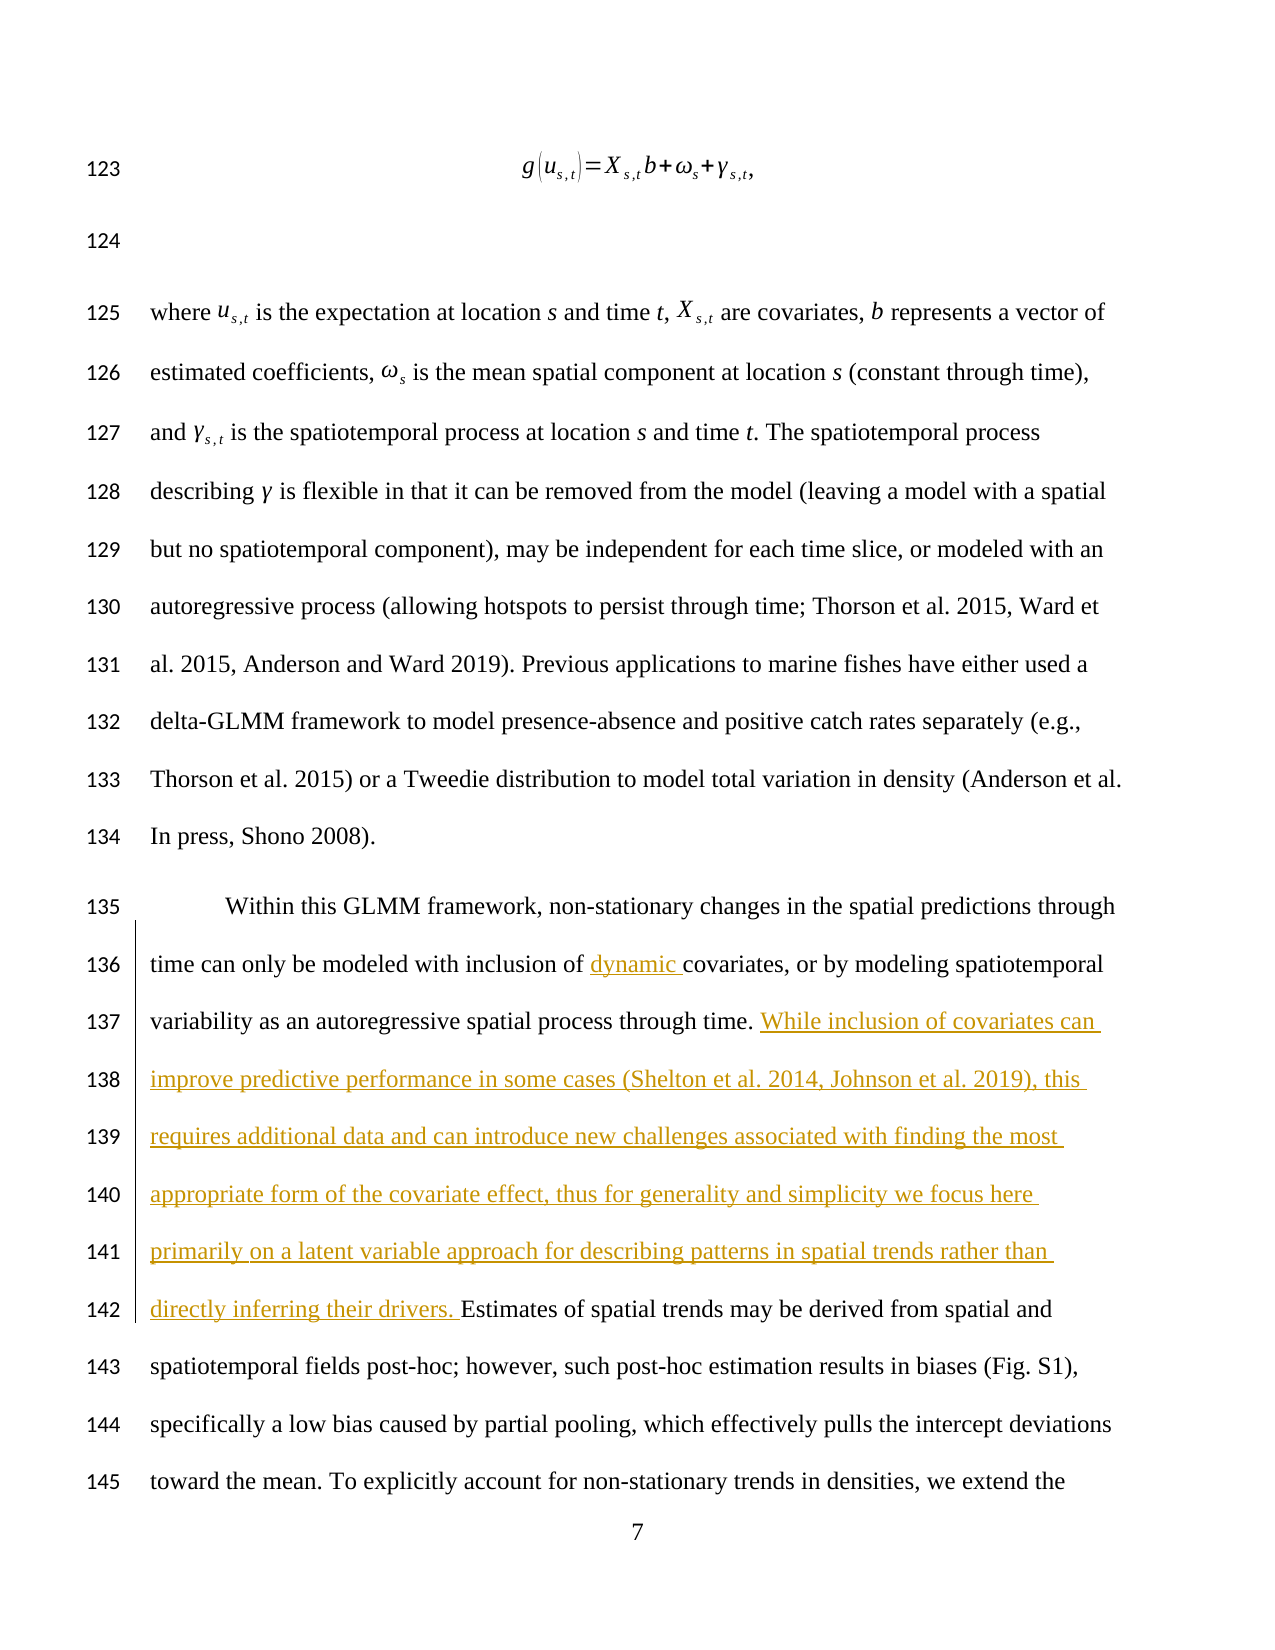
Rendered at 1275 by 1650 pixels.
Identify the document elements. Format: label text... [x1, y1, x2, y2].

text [150, 891, 1125, 1495]
text where is the expectation at location s and time t, are covariates, represents a vector of estimated coefficients, is the mean spatial component at location s (constant through time), and is the spatiotemporal process at location s and time t. The spatiotemporal process describing is flexible in that it can be removed from the model (leaving a model with a spatial but no spatiotemporal component), may be independent for each time slice, or modeled with an autoregressive process (allowing hotspots to persist through time; Thorson et al. 2015, Ward et al. 2015, Anderson and Ward 2019). Previous applications to marine fishes have either used a delta-GLMM framework to model presence-absence and positive catch rates separately (e.g., Thorson et al. 2015) or a Tweedie distribution to model total variation in density (Anderson et al. In press, Shono 2008). [150, 296, 1125, 850]
text , [150, 150, 1125, 185]
